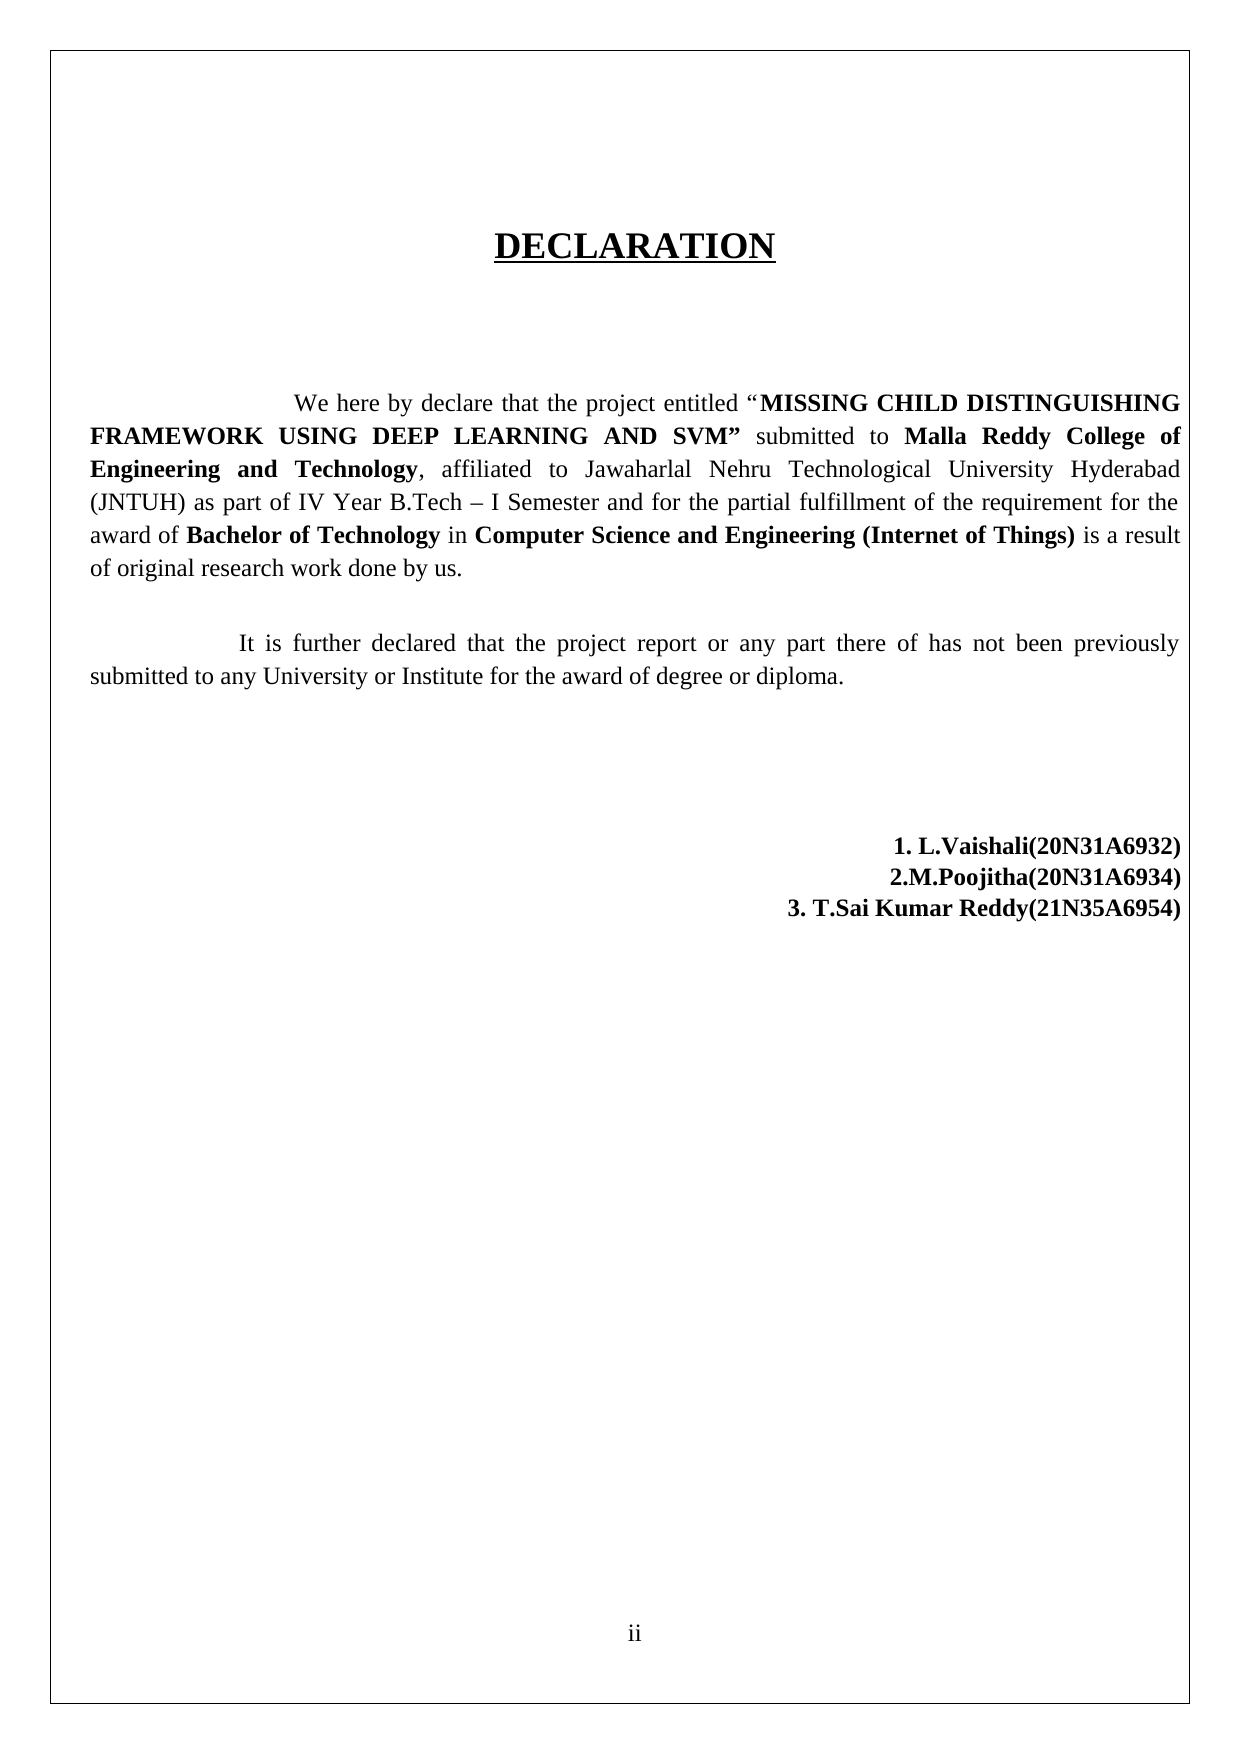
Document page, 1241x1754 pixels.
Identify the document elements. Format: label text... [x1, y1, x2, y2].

text 2.M.Poojitha(20N31A6934) [89, 862, 1181, 891]
text It is further declared that the project report or any part there of has not been previously submitted to any University or Institute for the award of degree or diploma. [89, 628, 1181, 690]
text 1. L.Vaishali(20N31A6932) [89, 831, 1181, 859]
text DECLARATION [89, 224, 1181, 267]
text We here by declare that the project entitled “MISSING CHILD DISTINGUISHING FRAMEWORK USING DEEP LEARNING AND SVM” submitted to Malla Reddy College of Engineering and Technology, affiliated to Jawaharlal Nehru Technological University Hyderabad (JNTUH) as part of IV Year B.Tech – I Semester and for the partial fulfillment of the requirement for the award of Bachelor of Technology in Computer Science and Engineering (Internet of Things) is a result of original research work done by us. [89, 388, 1181, 582]
text 3. T.Sai Kumar Reddy(21N35A6954) [89, 893, 1181, 922]
